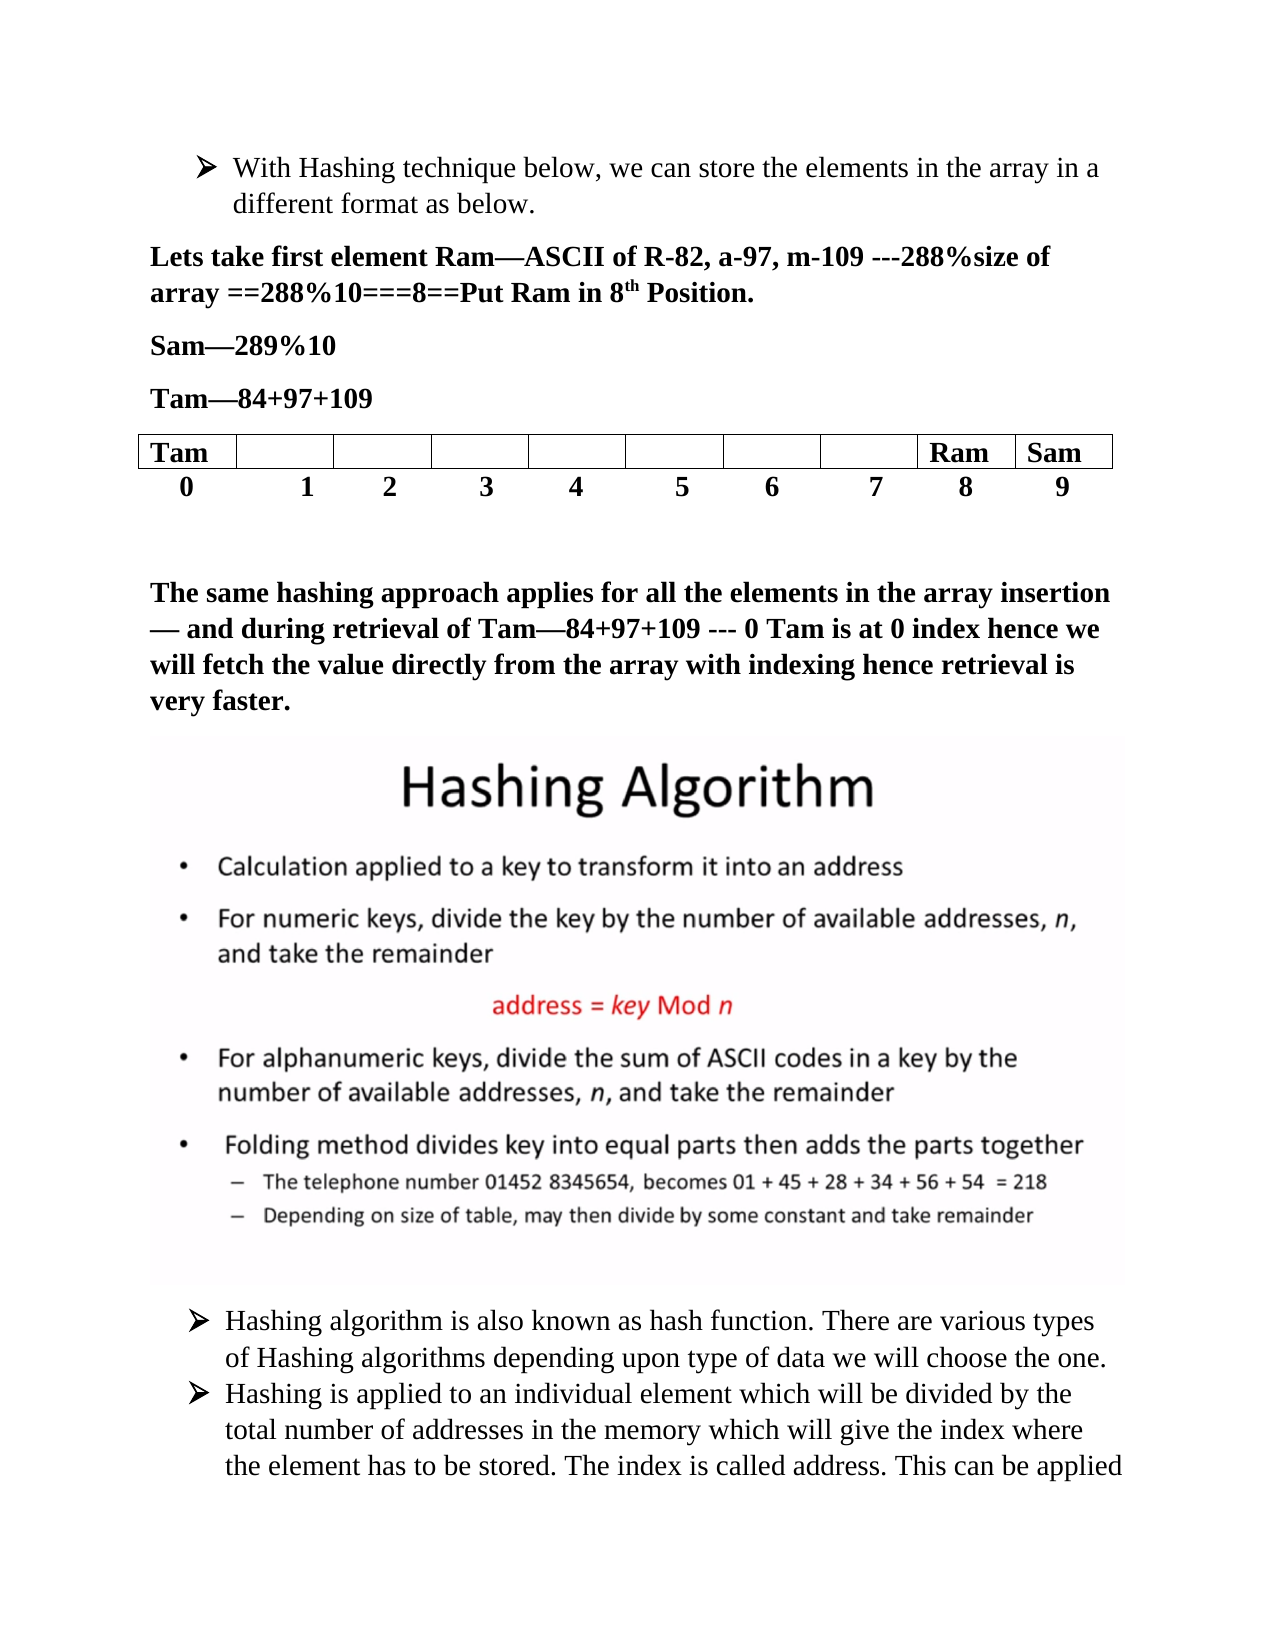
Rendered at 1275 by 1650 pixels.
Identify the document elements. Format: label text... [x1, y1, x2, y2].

list With Hashing technique below, we can store the elements in the array in a different format as below. [195, 150, 1125, 220]
table_header [237, 435, 333, 468]
table_header [821, 435, 917, 468]
table_header [432, 435, 528, 468]
table_header Tam [139, 435, 236, 468]
table_header [334, 435, 431, 468]
text 0 1 2 3 4 5 6 7 8 9 [150, 469, 1125, 503]
text Tam—84+97+109 [150, 381, 1125, 414]
text Lets take first element Ram—ASCII of R-82, a-97, m-109 ---288%size of array ==288%10===8==Put Ram in 8th Position. [150, 239, 1125, 309]
table_header Sam [1016, 435, 1112, 468]
table_header [724, 435, 820, 468]
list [187, 1376, 1125, 1482]
table_header Ram [918, 435, 1015, 468]
text The same hashing approach applies for all the elements in the array insertion— and during retrieval of Tam—84+97+109 --- 0 Tam is at 0 index hence we will fetch the value directly from the array with indexing hence retrieval is very faster. [150, 575, 1125, 717]
list Hashing algorithm is also known as hash function. There are various types of Hashing algorithms depending upon type of data we will choose the one. [187, 1303, 1125, 1373]
table_header [529, 435, 625, 468]
table_header [626, 435, 723, 468]
picture [150, 736, 1125, 1285]
text Sam—289%10 [150, 328, 1125, 362]
